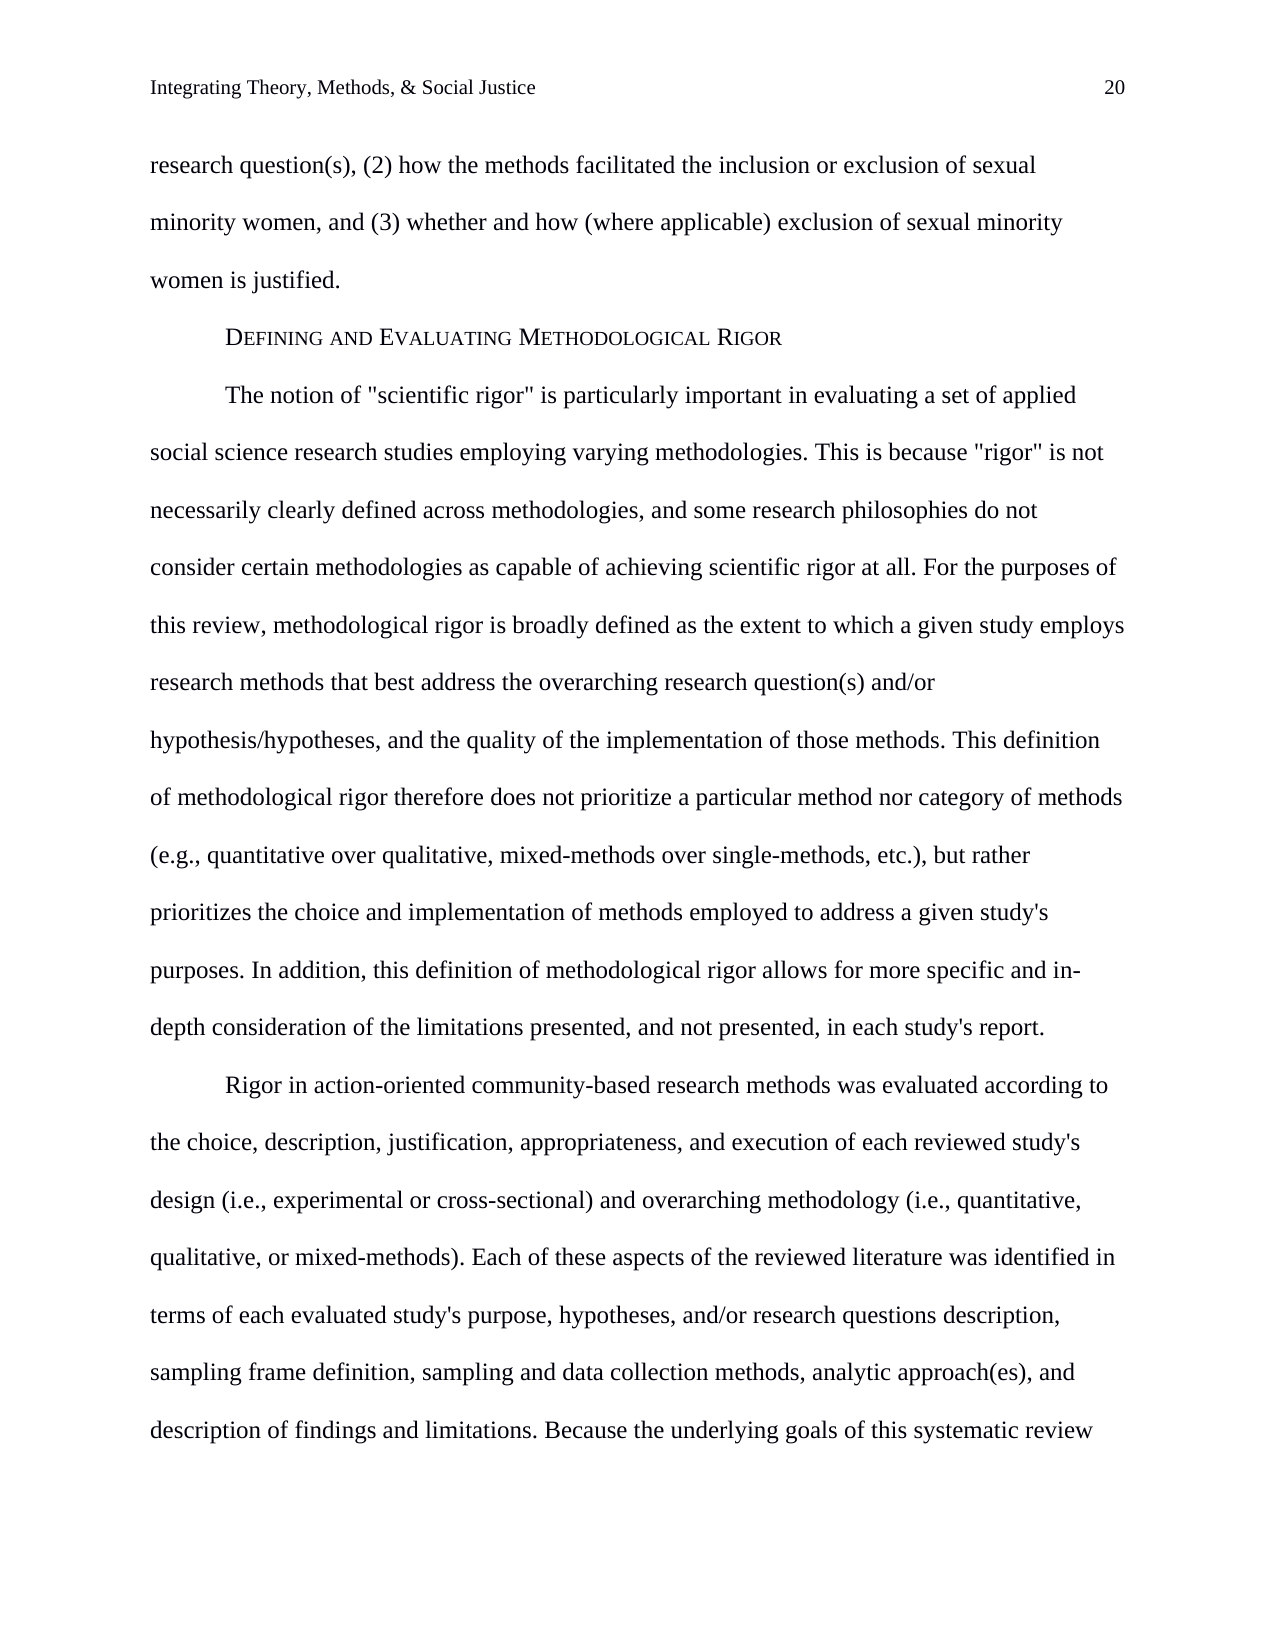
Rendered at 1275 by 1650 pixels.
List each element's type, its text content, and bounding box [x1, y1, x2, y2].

text The notion of "scientific rigor" is particularly important in evaluating a set of applied social science research studies employing varying methodologies. This is because "rigor" is not necessarily clearly defined across methodologies, and some research philosophies do not consider certain methodologies as capable of achieving scientific rigor at all. For the purposes of this review, methodological rigor is broadly defined as the extent to which a given study employs research methods that best address the overarching research question(s) and/or hypothesis/hypotheses, and the quality of the implementation of those methods. This definition of methodological rigor therefore does not prioritize a particular method nor category of methods (e.g., quantitative over qualitative, mixed-methods over single-methods, etc.), but rather prioritizes the choice and implementation of methods employed to address a given study's purposes. In addition, this definition of methodological rigor allows for more specific and in-depth consideration of the limitations presented, and not presented, in each study's report. [150, 380, 1125, 1041]
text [150, 1070, 1125, 1444]
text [150, 150, 1125, 294]
text Defining and Evaluating Methodological Rigor [150, 322, 1125, 351]
